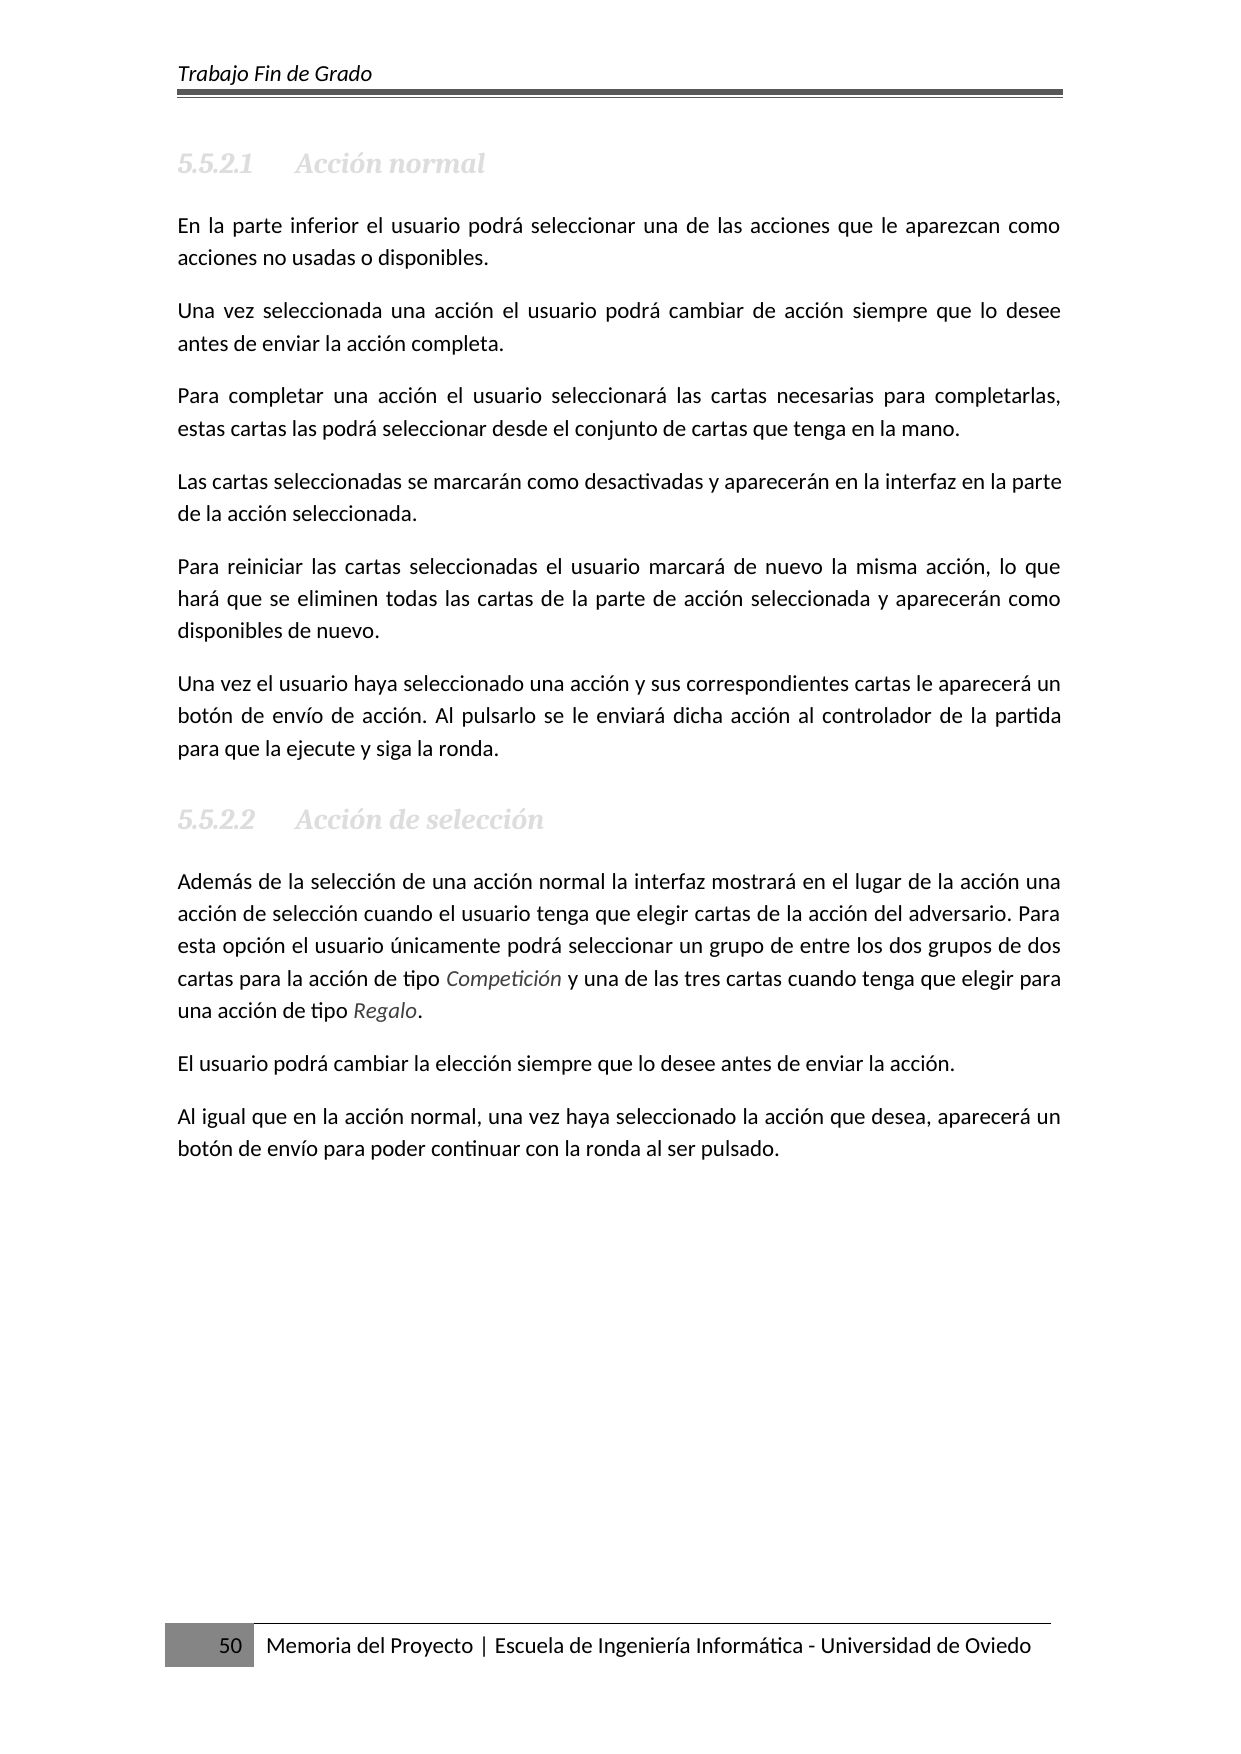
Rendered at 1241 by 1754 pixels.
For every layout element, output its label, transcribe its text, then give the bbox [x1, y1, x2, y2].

subtitle Acción de selección [177, 803, 1063, 837]
text Además de la selección de una acción normal la interfaz mostrará en el lugar de la acción una acción de selección cuando el usuario tenga que elegir cartas de la acción del adversario. Para esta opción el usuario únicamente podrá seleccionar un grupo de entre los dos grupos de dos cartas para la acción de tipo Competición y una de las tres cartas cuando tenga que elegir para una acción de tipo Regalo. [177, 867, 1063, 1024]
text El usuario podrá cambiar la elección siempre que lo desee antes de enviar la acción. [177, 1049, 1063, 1077]
text Para reiniciar las cartas seleccionadas el usuario marcará de nuevo la misma acción, lo que hará que se eliminen todas las cartas de la parte de acción seleccionada y aparecerán como disponibles de nuevo. [177, 552, 1063, 644]
text Una vez el usuario haya seleccionado una acción y sus correspondientes cartas le aparecerá un botón de envío de acción. Al pulsarlo se le enviará dicha acción al controlador de la partida para que la ejecute y siga la ronda. [177, 669, 1063, 762]
text Para completar una acción el usuario seleccionará las cartas necesarias para completarlas, estas cartas las podrá seleccionar desde el conjunto de cartas que tenga en la mano. [177, 382, 1063, 442]
text En la parte inferior el usuario podrá seleccionar una de las acciones que le aparezcan como acciones no usadas o disponibles. [177, 211, 1063, 271]
text Al igual que en la acción normal, una vez haya seleccionado la acción que desea, aparecerá un botón de envío para poder continuar con la ronda al ser pulsado. [177, 1102, 1063, 1162]
text Las cartas seleccionadas se marcarán como desactivadas y aparecerán en la interfaz en la parte de la acción seleccionada. [177, 467, 1063, 527]
text Una vez seleccionada una acción el usuario podrá cambiar de acción siempre que lo desee antes de enviar la acción completa. [177, 296, 1063, 357]
subtitle Acción normal [177, 148, 1063, 181]
